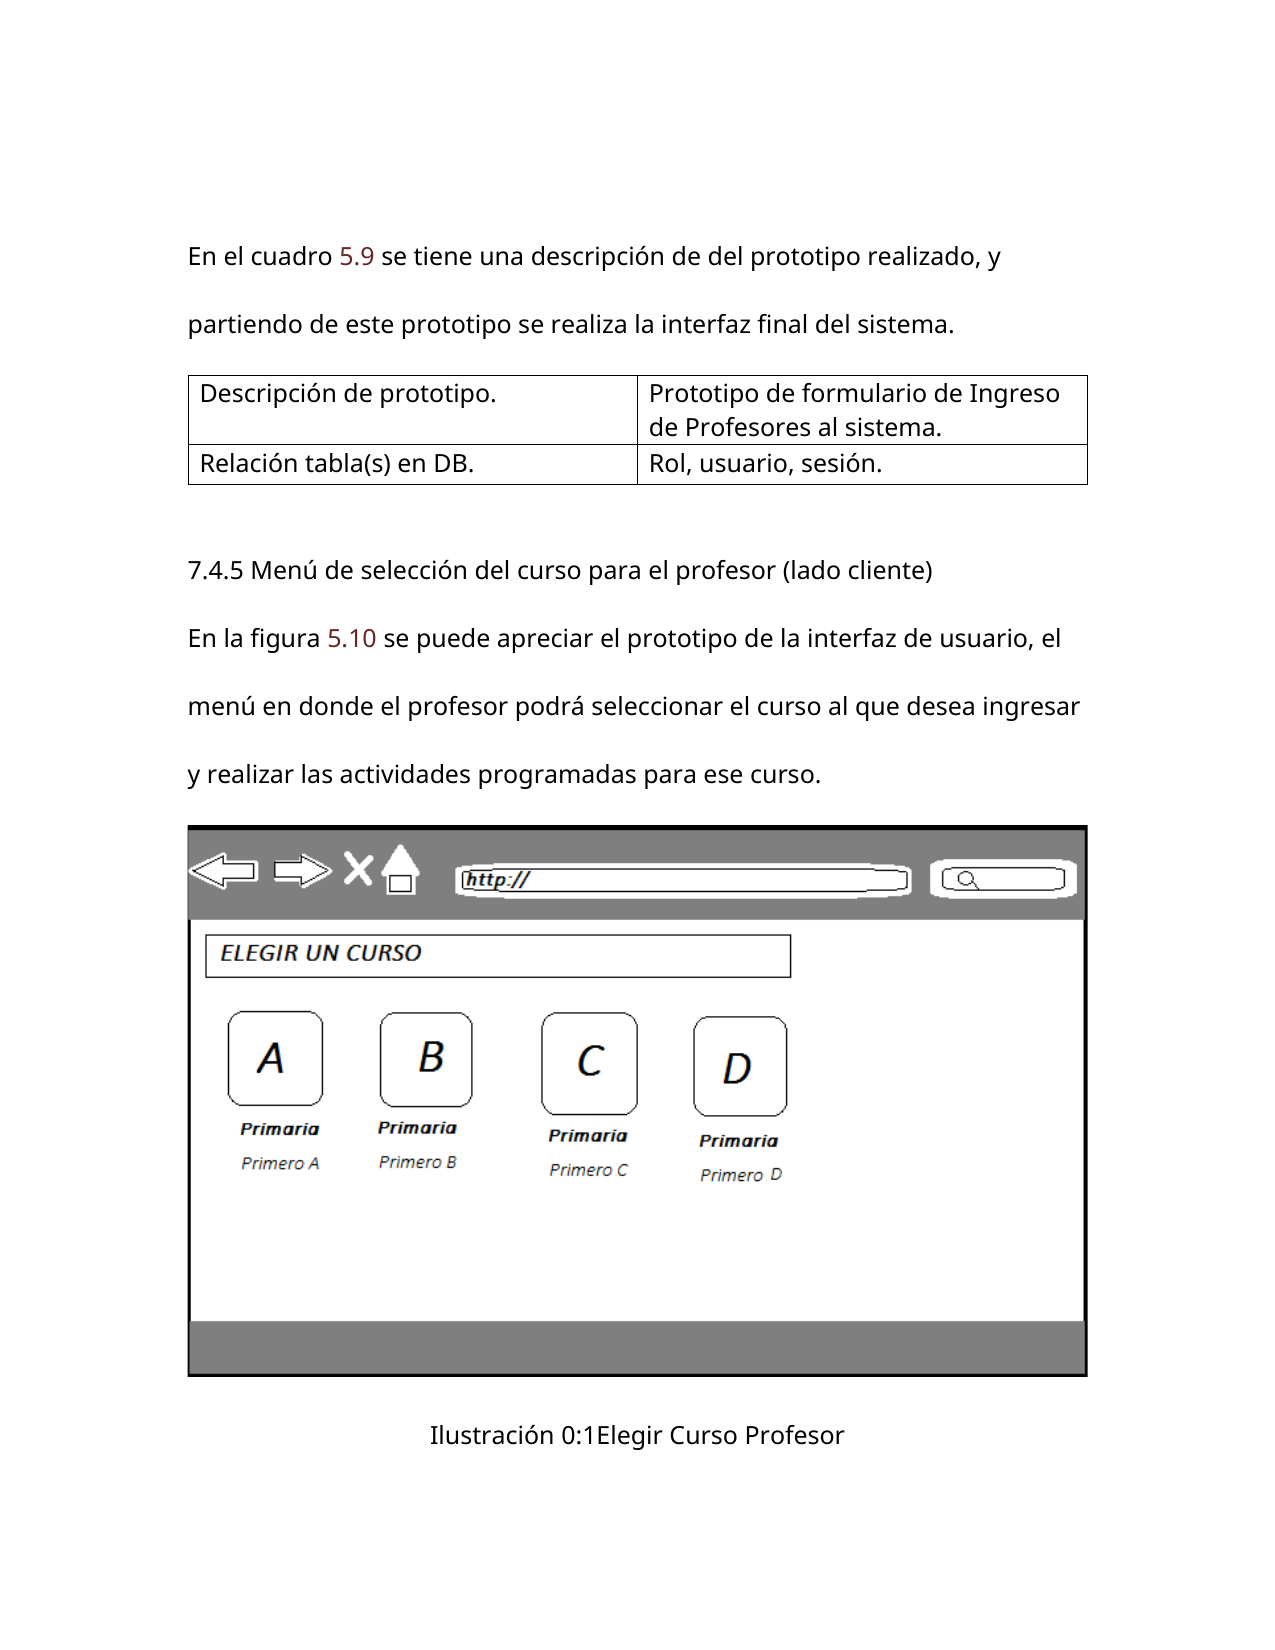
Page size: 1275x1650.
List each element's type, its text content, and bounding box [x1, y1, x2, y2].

table_header Prototipo de formulario de Ingreso de Profesores al sistema. [638, 376, 1087, 444]
text 7.4.5 Menú de selección del curso para el profesor (lado cliente) [187, 553, 1087, 587]
text En el cuadro 5.9 se tiene una descripción de del prototipo realizado, y partiendo de este prototipo se realiza la interfaz final del sistema. [187, 239, 1087, 341]
text En la figura 5.10 se puede apreciar el prototipo de la interfaz de usuario, el menú en donde el profesor podrá seleccionar el curso al que desea ingresar y realizar las actividades programadas para ese curso. [187, 621, 1087, 791]
table_cell Relación tabla(s) en DB. [189, 445, 637, 483]
table_cell Rol, usuario, sesión. [638, 445, 1087, 483]
text Ilustración 0:1Elegir Curso Profesor [187, 1417, 1087, 1451]
table_header Descripción de prototipo. [189, 376, 637, 444]
